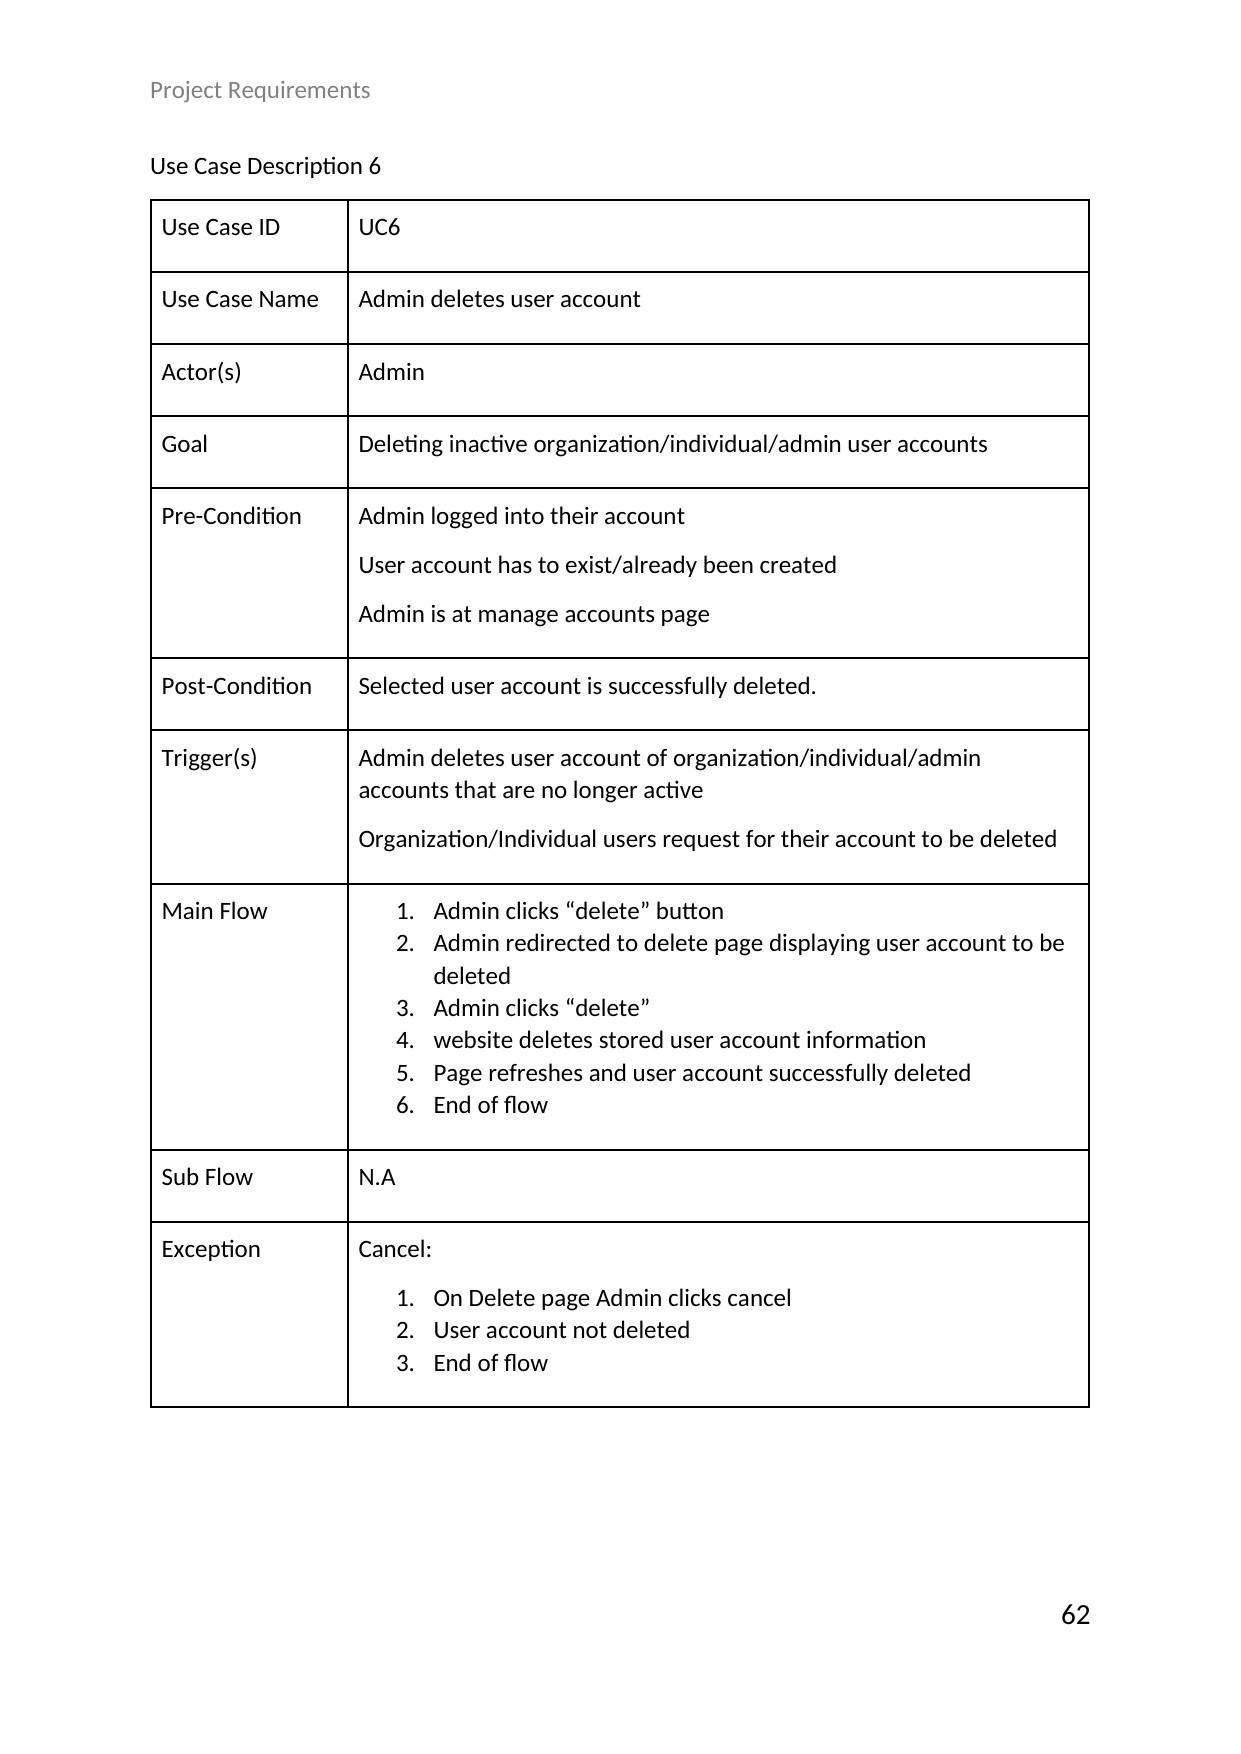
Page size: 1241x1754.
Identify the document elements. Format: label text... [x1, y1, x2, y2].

table_header Use Case ID [152, 201, 347, 271]
table_cell Admin logged into their account User account has to exist/already been created Admin is at manage accounts page [349, 489, 1088, 657]
table_cell Admin deletes user account [349, 273, 1088, 343]
table_cell Pre-Condition [152, 489, 347, 657]
text Use Case Description 6 [150, 150, 1090, 181]
table_cell Sub Flow [152, 1151, 347, 1221]
table_cell Exception [152, 1223, 347, 1406]
table_cell Cancel: On Delete page Admin clicks cancel User account not deleted End of flow [349, 1223, 1088, 1406]
table_cell Deleting inactive organization/individual/admin user accounts [349, 417, 1088, 487]
table_cell Use Case Name [152, 273, 347, 343]
table_cell Trigger(s) [152, 731, 347, 883]
table_cell Goal [152, 417, 347, 487]
table_cell Admin [349, 345, 1088, 415]
table_cell Admin clicks “delete” button Admin redirected to delete page displaying user account to be deleted Admin clicks “delete” website deletes stored user account information Page refreshes and user account successfully deleted End of flow [349, 885, 1088, 1148]
table_cell Selected user account is successfully deleted. [349, 659, 1088, 729]
table_cell Actor(s) [152, 345, 347, 415]
table_cell Admin deletes user account of organization/individual/admin accounts that are no longer active Organization/Individual users request for their account to be deleted [349, 731, 1088, 883]
table_cell N.A [349, 1151, 1088, 1221]
table_cell Post-Condition [152, 659, 347, 729]
table_cell Main Flow [152, 885, 347, 1148]
table_header UC6 [349, 201, 1088, 271]
